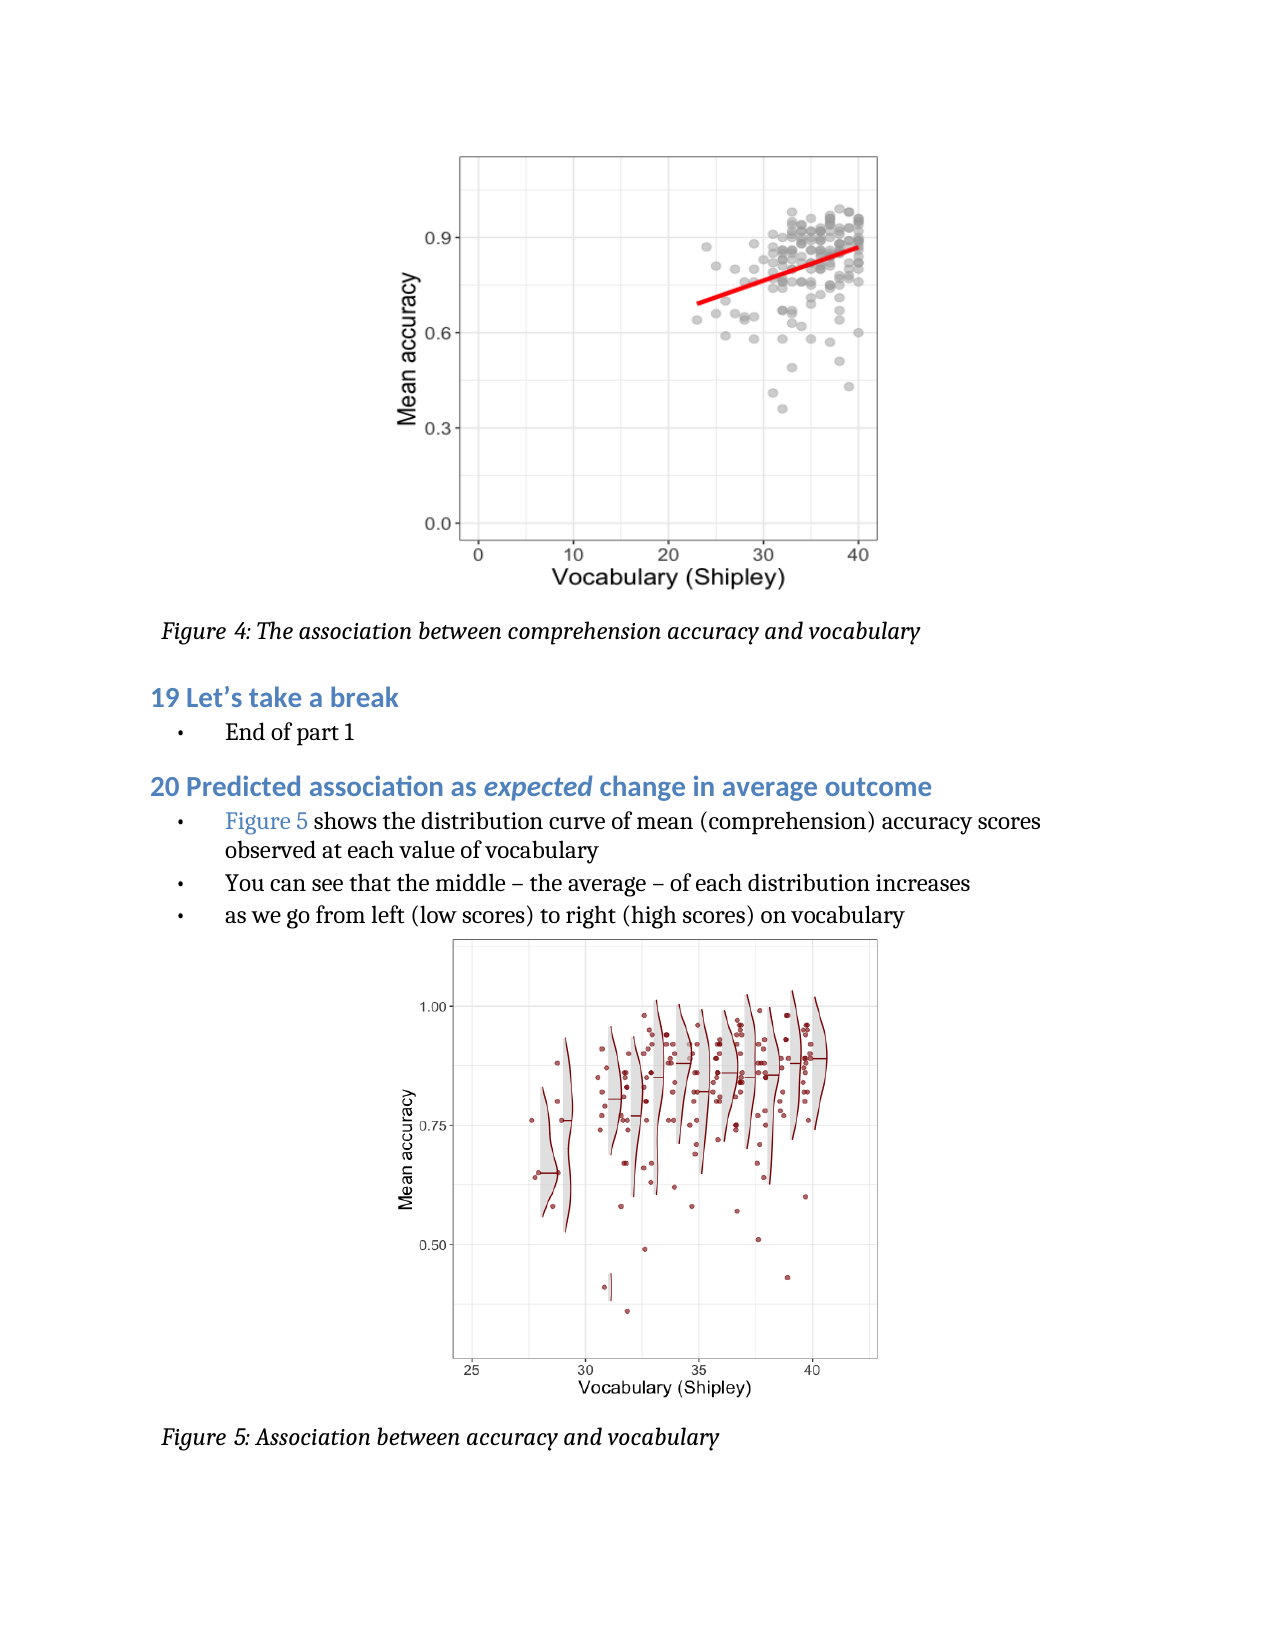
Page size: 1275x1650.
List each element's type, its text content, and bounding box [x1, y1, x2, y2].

subtitle 19 Let’s take a break [150, 679, 1125, 714]
list You can see that the middle – the average – of each distribution increases [175, 868, 1125, 897]
picture [389, 150, 886, 596]
subtitle 20 Predicted association as expected change in average outcome [150, 768, 1125, 803]
table_header Figure 5: Association between accuracy and vocabulary [150, 934, 1125, 1464]
list Figure 5 shows the distribution curve of mean (comprehension) accuracy scores observed at each value of vocabulary [175, 807, 1125, 865]
list as we go from left (low scores) to right (high scores) on vocabulary [175, 901, 1125, 930]
table_header Figure 4: The association between comprehension accuracy and vocabulary [150, 150, 1125, 658]
picture [392, 933, 883, 1402]
list End of part 1 [175, 718, 1125, 747]
